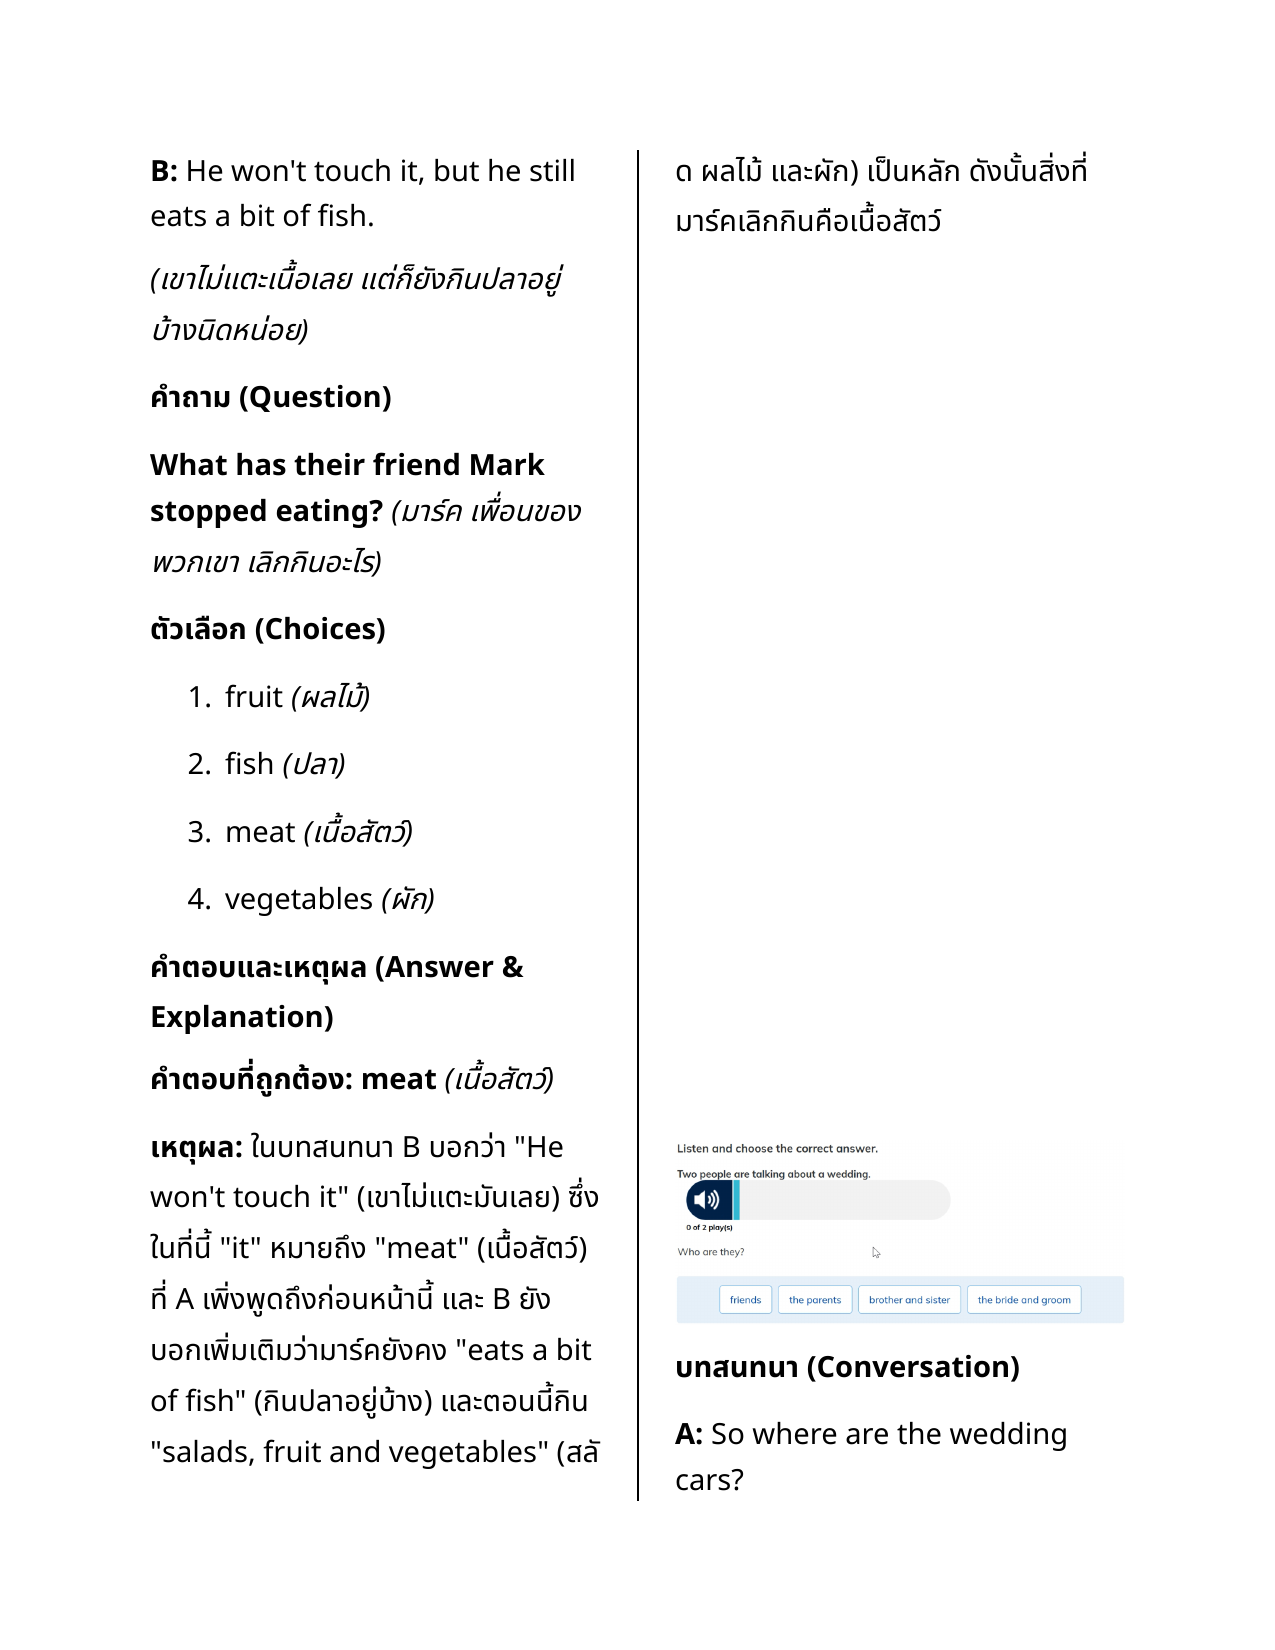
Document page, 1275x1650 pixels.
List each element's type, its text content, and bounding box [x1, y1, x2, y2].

text บทสนทนา (Conversation) [675, 1346, 1125, 1390]
text คำถาม (Question) [150, 376, 600, 421]
list fish (ปลา) [187, 743, 600, 788]
text (เขาไม่แตะเนื้อเลย แต่ก็ยังกินปลาอยู่บ้างนิดหน่อย) [150, 258, 600, 353]
list meat (เนื้อสัตว์) [187, 811, 600, 855]
text คำตอบและเหตุผล (Answer & Explanation) [150, 946, 600, 1036]
text เหตุผล: ในบทสนทนา B บอกว่า "He won't touch it" (เขาไม่แตะมันเลย) ซึ่งในที่นี้ "it" หมายถึง "meat" (เนื้อสัตว์) ที่ A เพิ่งพูดถึงก่อนหน้านี้ และ B ยังบอกเพิ่มเติมว่ามาร์คยังคง "eats a bit of fish" (กินปลาอยู่บ้าง) และตอนนี้กิน "salads, fruit and vegetables" (สลัด ผลไม้ และผัก) เป็นหลัก ดังนั้นสิ่งที่มาร์คเลิกกินคือเนื้อสัตว์ [150, 1126, 600, 1475]
list vegetables (ผัก) [187, 878, 600, 923]
picture [675, 1140, 1125, 1325]
text A: So where are the wedding cars? [675, 1414, 1125, 1499]
text ตัวเลือก (Choices) [150, 608, 600, 653]
text What has their friend Mark stopped eating? (มาร์ค เพื่อนของพวกเขา เลิกกินอะไร) [150, 444, 600, 585]
list fruit (ผลไม้) [187, 676, 600, 720]
text B: He won't touch it, but he still eats a bit of fish. [150, 150, 600, 235]
text เหตุผล: ในบทสนทนา B บอกว่า "He won't touch it" (เขาไม่แตะมันเลย) ซึ่งในที่นี้ "it" หมายถึง "meat" (เนื้อสัตว์) ที่ A เพิ่งพูดถึงก่อนหน้านี้ และ B ยังบอกเพิ่มเติมว่ามาร์คยังคง "eats a bit of fish" (กินปลาอยู่บ้าง) และตอนนี้กิน "salads, fruit and vegetables" (สลัด ผลไม้ และผัก) เป็นหลัก ดังนั้นสิ่งที่มาร์คเลิกกินคือเนื้อสัตว์ [675, 150, 1125, 245]
text คำตอบที่ถูกต้อง: meat (เนื้อสัตว์) [150, 1058, 600, 1103]
